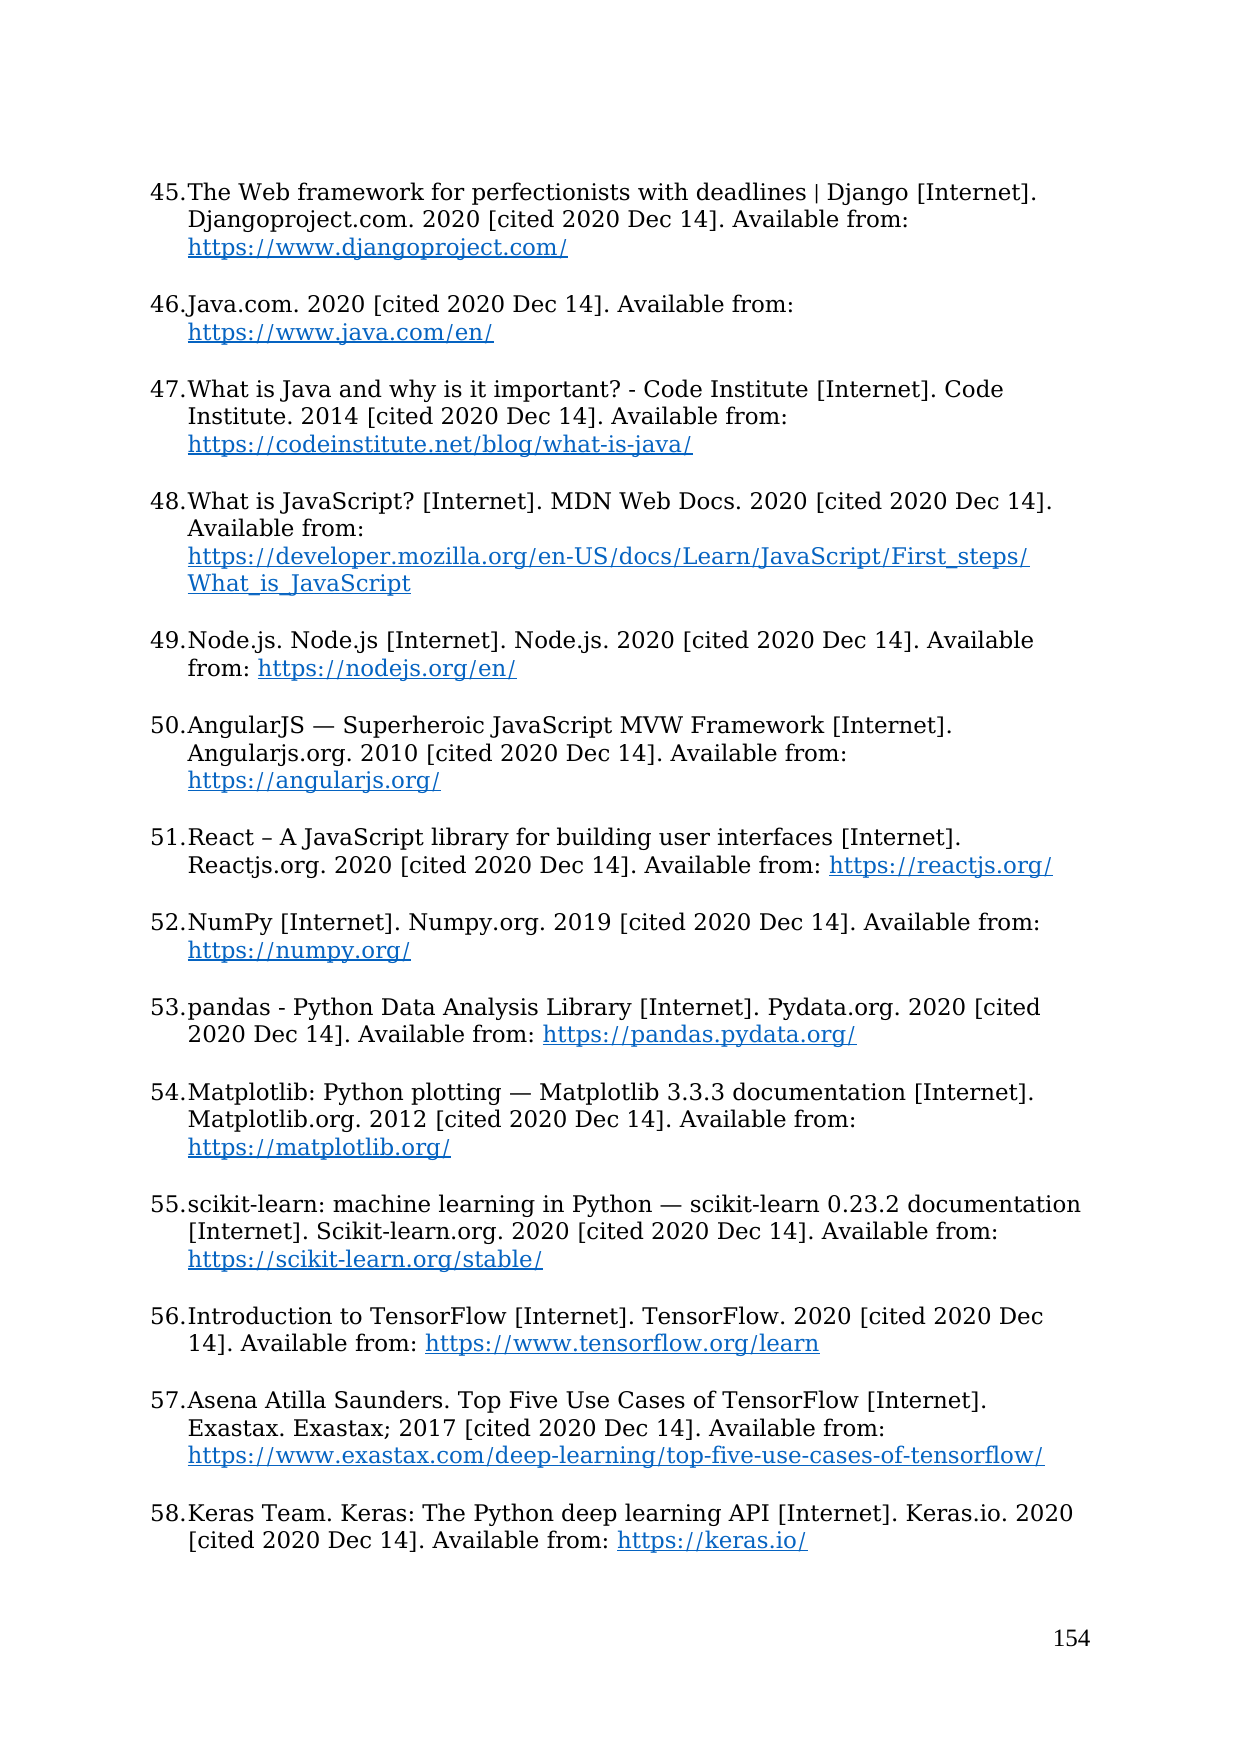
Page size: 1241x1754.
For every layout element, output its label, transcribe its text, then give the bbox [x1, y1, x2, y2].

list The Web framework for perfectionists with deadlines | Django [Internet]. Djangoproject.com. 2020 [cited 2020 Dec 14]. Available from: https://www.djangoproject.com/ [150, 177, 1090, 260]
list Asena Atilla Saunders. Top Five Use Cases of TensorFlow [Internet]. Exastax. Exastax; 2017 [cited 2020 Dec 14]. Available from: https://www.exastax.com/deep-learning/top-five-use-cases-of-tensorflow/ [150, 1386, 1090, 1469]
list Keras Team. Keras: The Python deep learning API [Internet]. Keras.io. 2020 [cited 2020 Dec 14]. Available from: https://keras.io/ [150, 1498, 1090, 1553]
list What is Java and why is it important? - Code Institute [Internet]. Code Institute. 2014 [cited 2020 Dec 14]. Available from: https://codeinstitute.net/blog/what-is-java/ [150, 374, 1090, 457]
list React – A JavaScript library for building user interfaces [Internet]. Reactjs.org. 2020 [cited 2020 Dec 14]. Available from: https://reactjs.org/ [150, 823, 1090, 878]
list What is JavaScript? [Internet]. MDN Web Docs. 2020 [cited 2020 Dec 14]. Available from: https://developer.mozilla.org/en-US/docs/Learn/JavaScript/First_steps/What_is_JavaScript [150, 487, 1090, 597]
list Matplotlib: Python plotting — Matplotlib 3.3.3 documentation [Internet]. Matplotlib.org. 2012 [cited 2020 Dec 14]. Available from: https://matplotlib.org/ [150, 1077, 1090, 1160]
list AngularJS — Superheroic JavaScript MVW Framework [Internet]. Angularjs.org. 2010 [cited 2020 Dec 14]. Available from: https://angularjs.org/ [150, 711, 1090, 793]
list Java.com. 2020 [cited 2020 Dec 14]. Available from: https://www.java.com/en/ [150, 290, 1090, 345]
list scikit-learn: machine learning in Python — scikit-learn 0.23.2 documentation [Internet]. Scikit-learn.org. 2020 [cited 2020 Dec 14]. Available from: https://scikit-learn.org/stable/ [150, 1189, 1090, 1272]
list Node.js. Node.js [Internet]. Node.js. 2020 [cited 2020 Dec 14]. Available from: https://nodejs.org/en/ [150, 626, 1090, 681]
list Introduction to TensorFlow [Internet]. TensorFlow. 2020 [cited 2020 Dec 14]. Available from: https://www.tensorflow.org/learn [150, 1302, 1090, 1357]
list pandas - Python Data Analysis Library [Internet]. Pydata.org. 2020 [cited 2020 Dec 14]. Available from: https://pandas.pydata.org/ [150, 992, 1090, 1047]
list NumPy [Internet]. Numpy.org. 2019 [cited 2020 Dec 14]. Available from: https://numpy.org/ [150, 908, 1090, 963]
